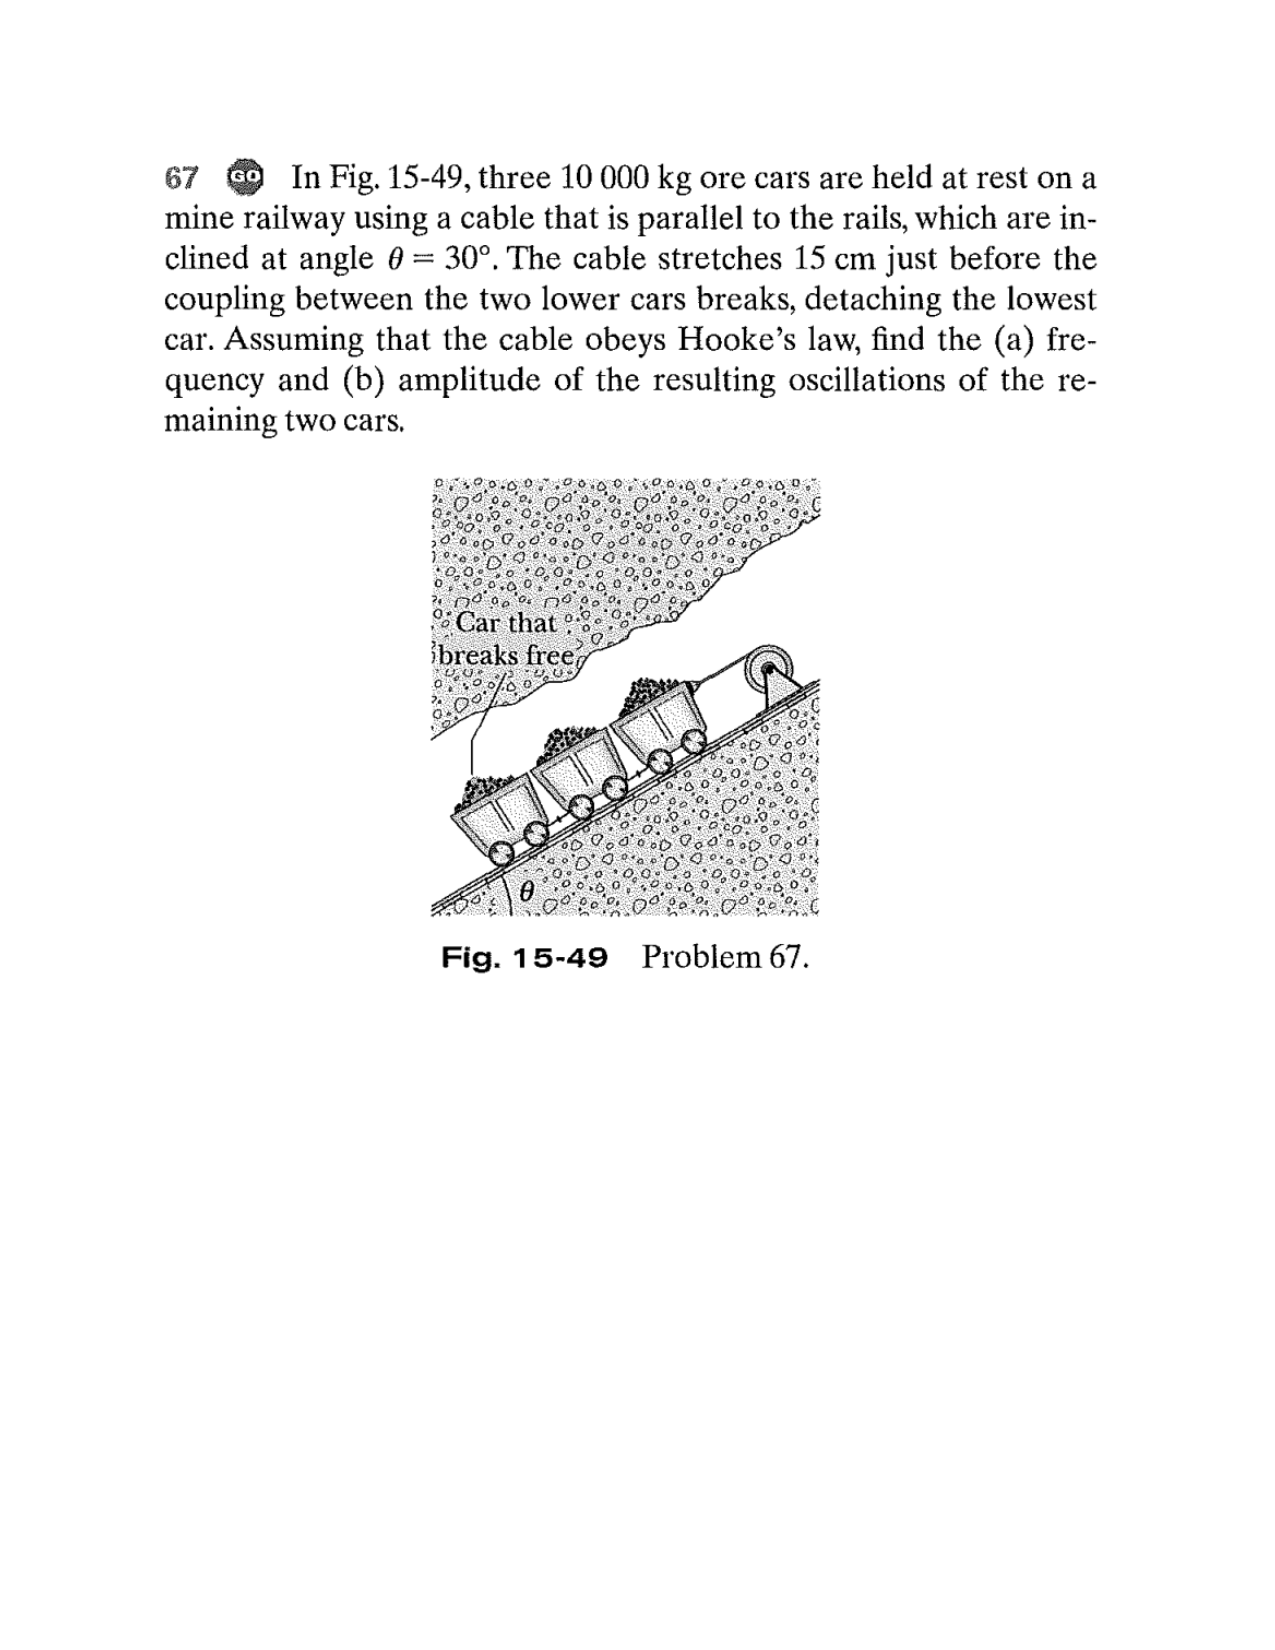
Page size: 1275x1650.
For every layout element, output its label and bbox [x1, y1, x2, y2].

picture [150, 150, 1125, 979]
